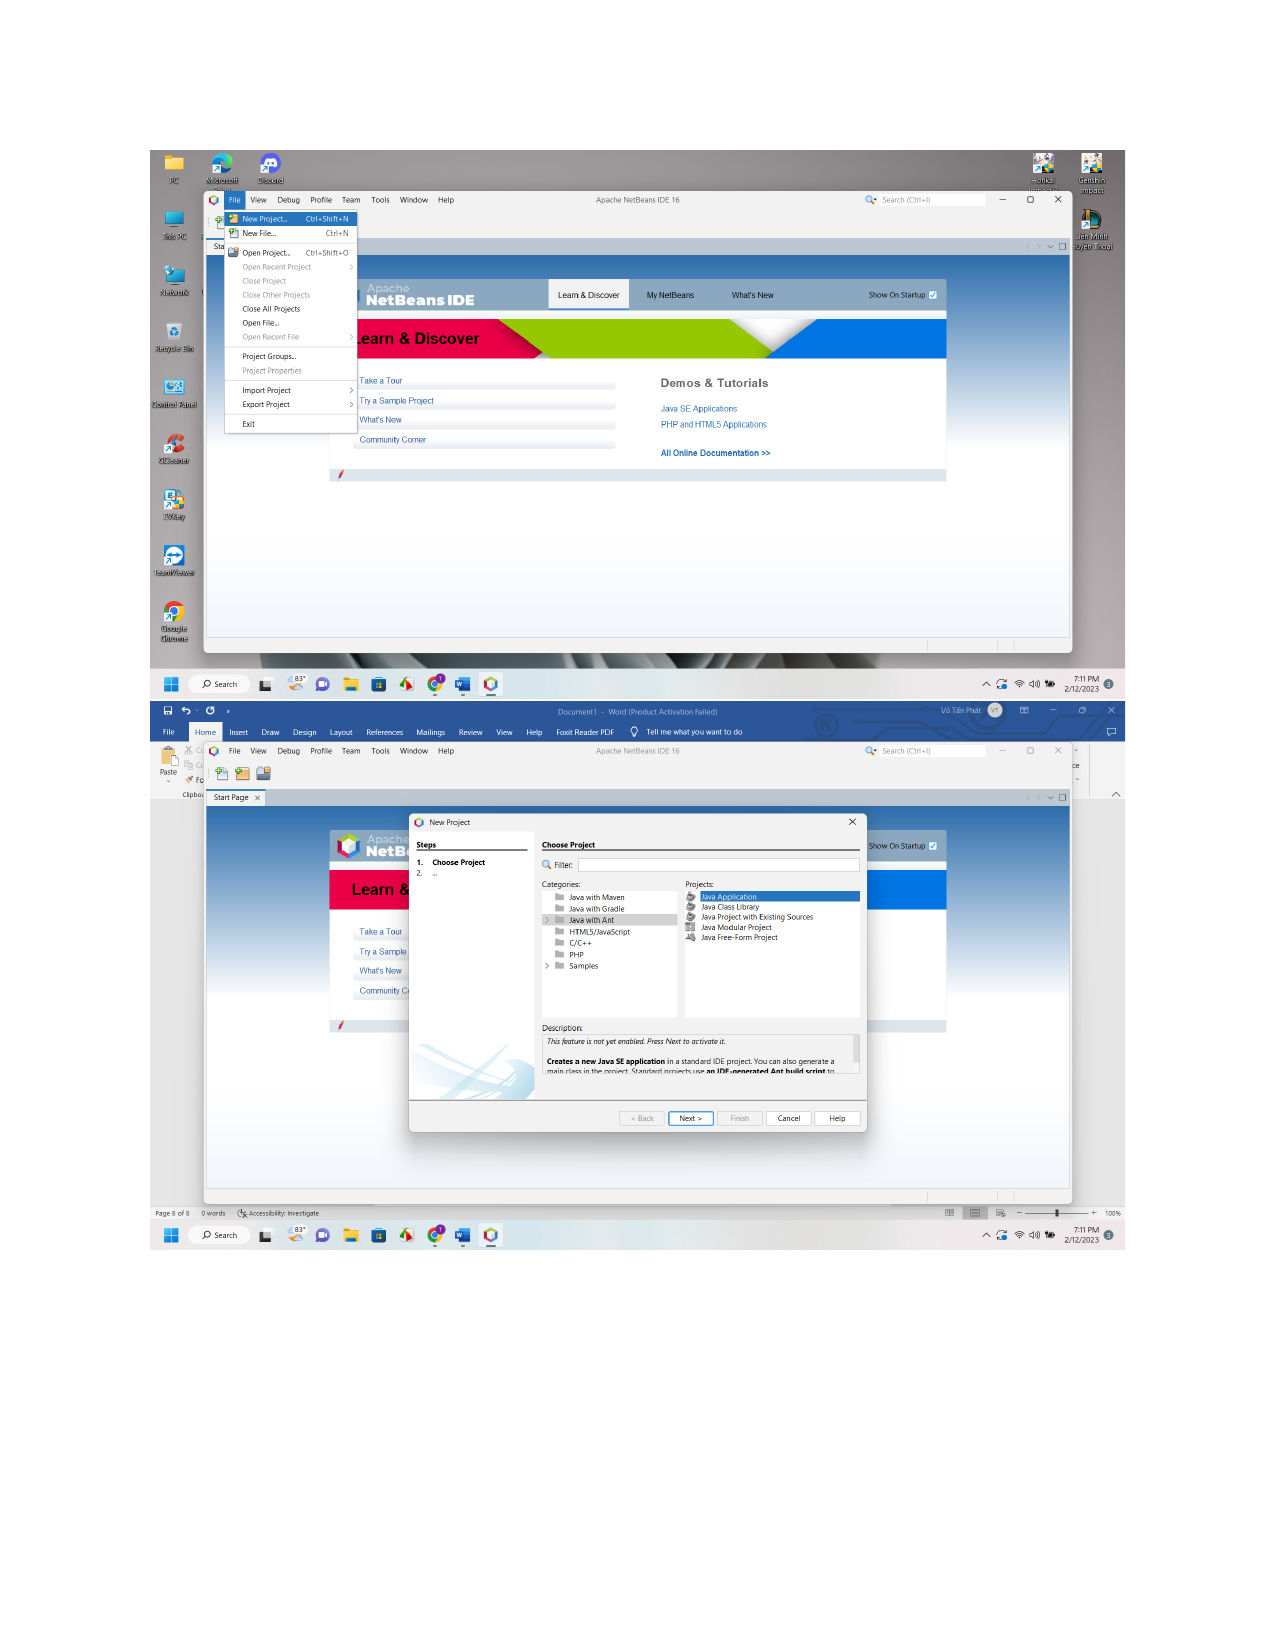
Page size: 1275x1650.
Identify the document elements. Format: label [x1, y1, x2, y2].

picture [150, 150, 1125, 699]
picture [150, 701, 1125, 1250]
